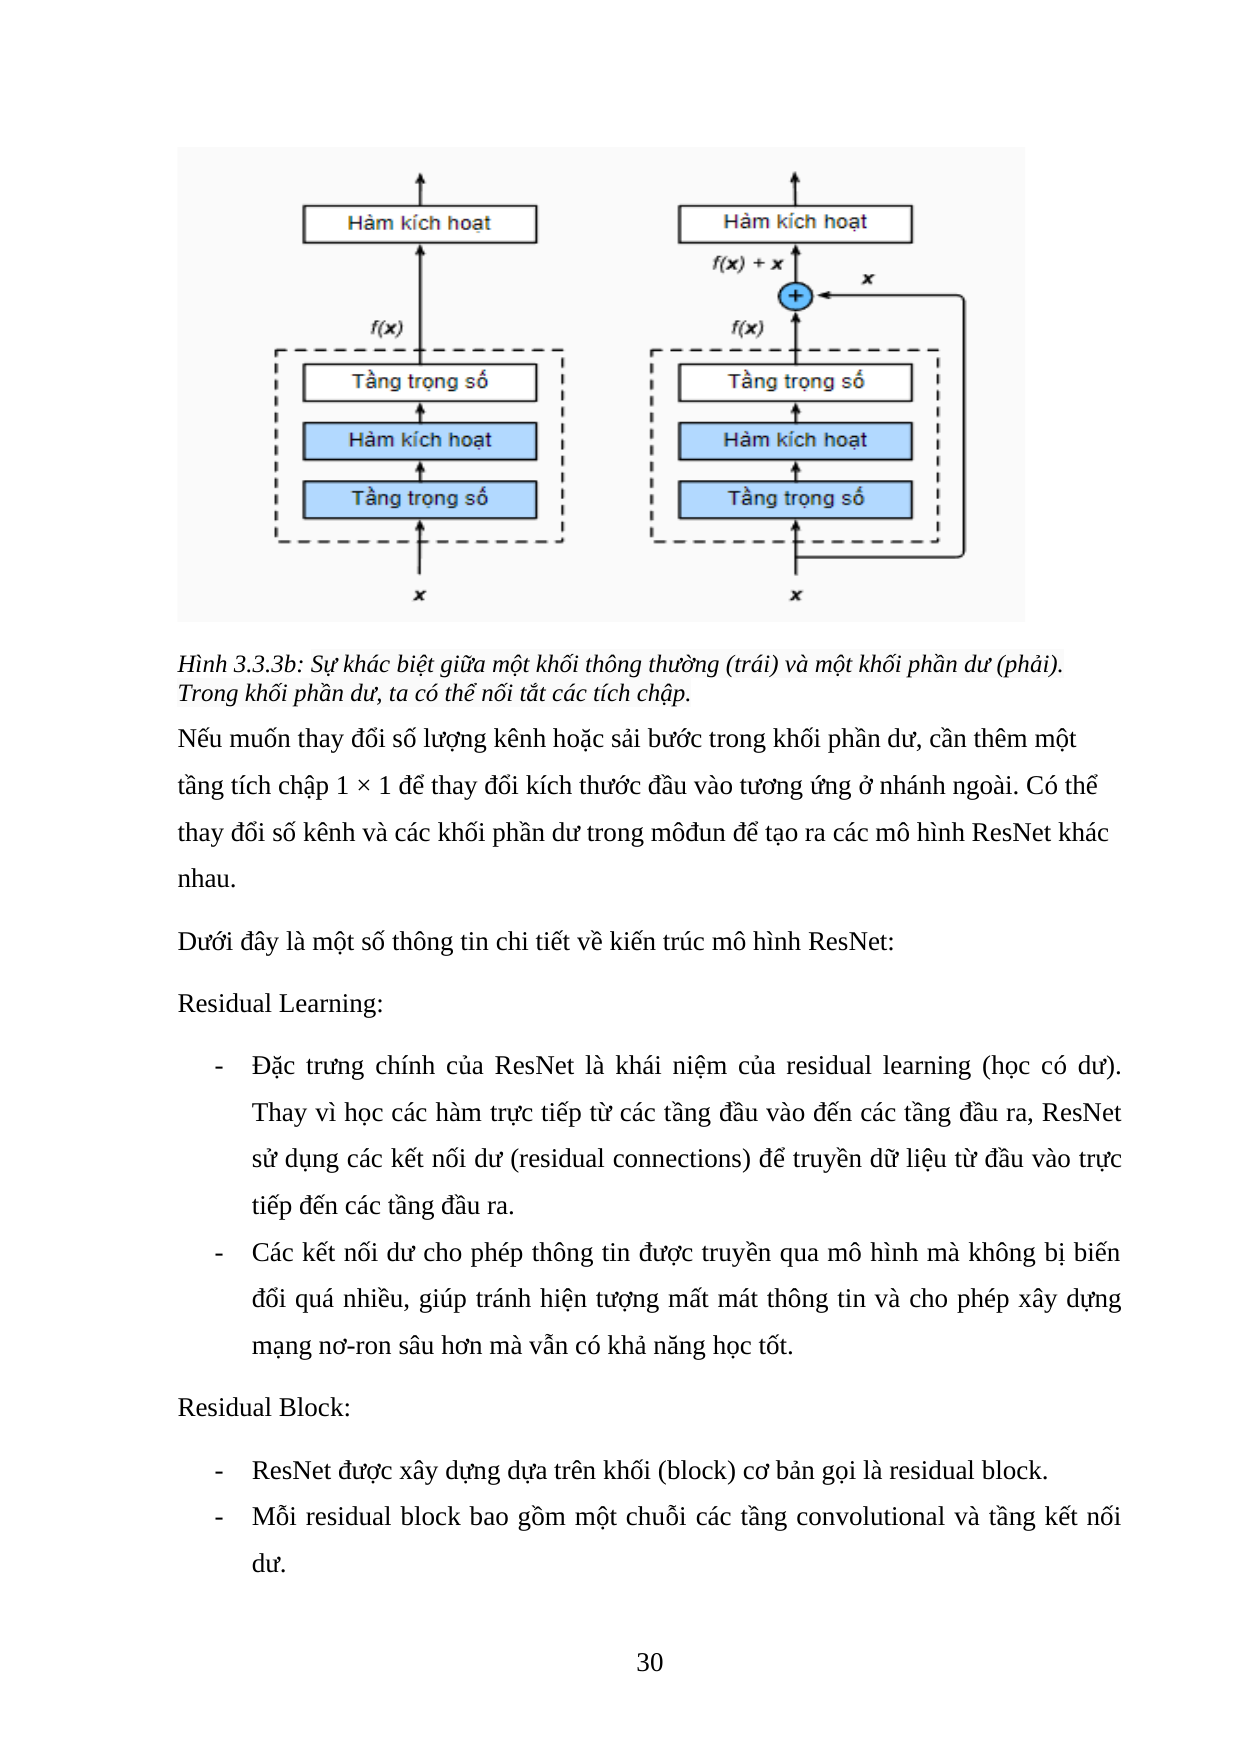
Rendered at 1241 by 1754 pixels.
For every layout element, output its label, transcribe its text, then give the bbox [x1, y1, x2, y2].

list Các kết nối dư cho phép thông tin được truyền qua mô hình mà không bị biến đổi quá nhiều, giúp tránh hiện tượng mất mát thông tin và cho phép xây dựng mạng nơ-ron sâu hơn mà vẫn có khả năng học tốt. [214, 1236, 1122, 1360]
text Residual Learning: [177, 987, 1122, 1018]
text Residual Block: [177, 1391, 1122, 1423]
list Mỗi residual block bao gồm một chuỗi các tầng convolutional và tầng kết nối dư. [214, 1500, 1122, 1578]
list Đặc trưng chính của ResNet là khái niệm của residual learning (học có dư). Thay vì học các hàm trực tiếp từ các tầng đầu vào đến các tầng đầu ra, ResNet sử dụng các kết nối dư (residual connections) để truyền dữ liệu từ đầu vào trực tiếp đến các tầng đầu ra. [214, 1049, 1122, 1220]
picture [177, 147, 1026, 622]
text Nếu muốn thay đổi số lượng kênh hoặc sải bước trong khối phần dư, cần thêm một tầng tích chập 1 × 1 để thay đổi kích thước đầu vào tương ứng ở nhánh ngoài. Có thể thay đổi số kênh và các khối phần dư trong môđun để tạo ra các mô hình ResNet khác nhau. [177, 722, 1122, 893]
text Dưới đây là một số thông tin chi tiết về kiến trúc mô hình ResNet: [177, 924, 1122, 956]
list ResNet được xây dựng dựa trên khối (block) cơ bản gọi là residual block. [214, 1454, 1122, 1485]
